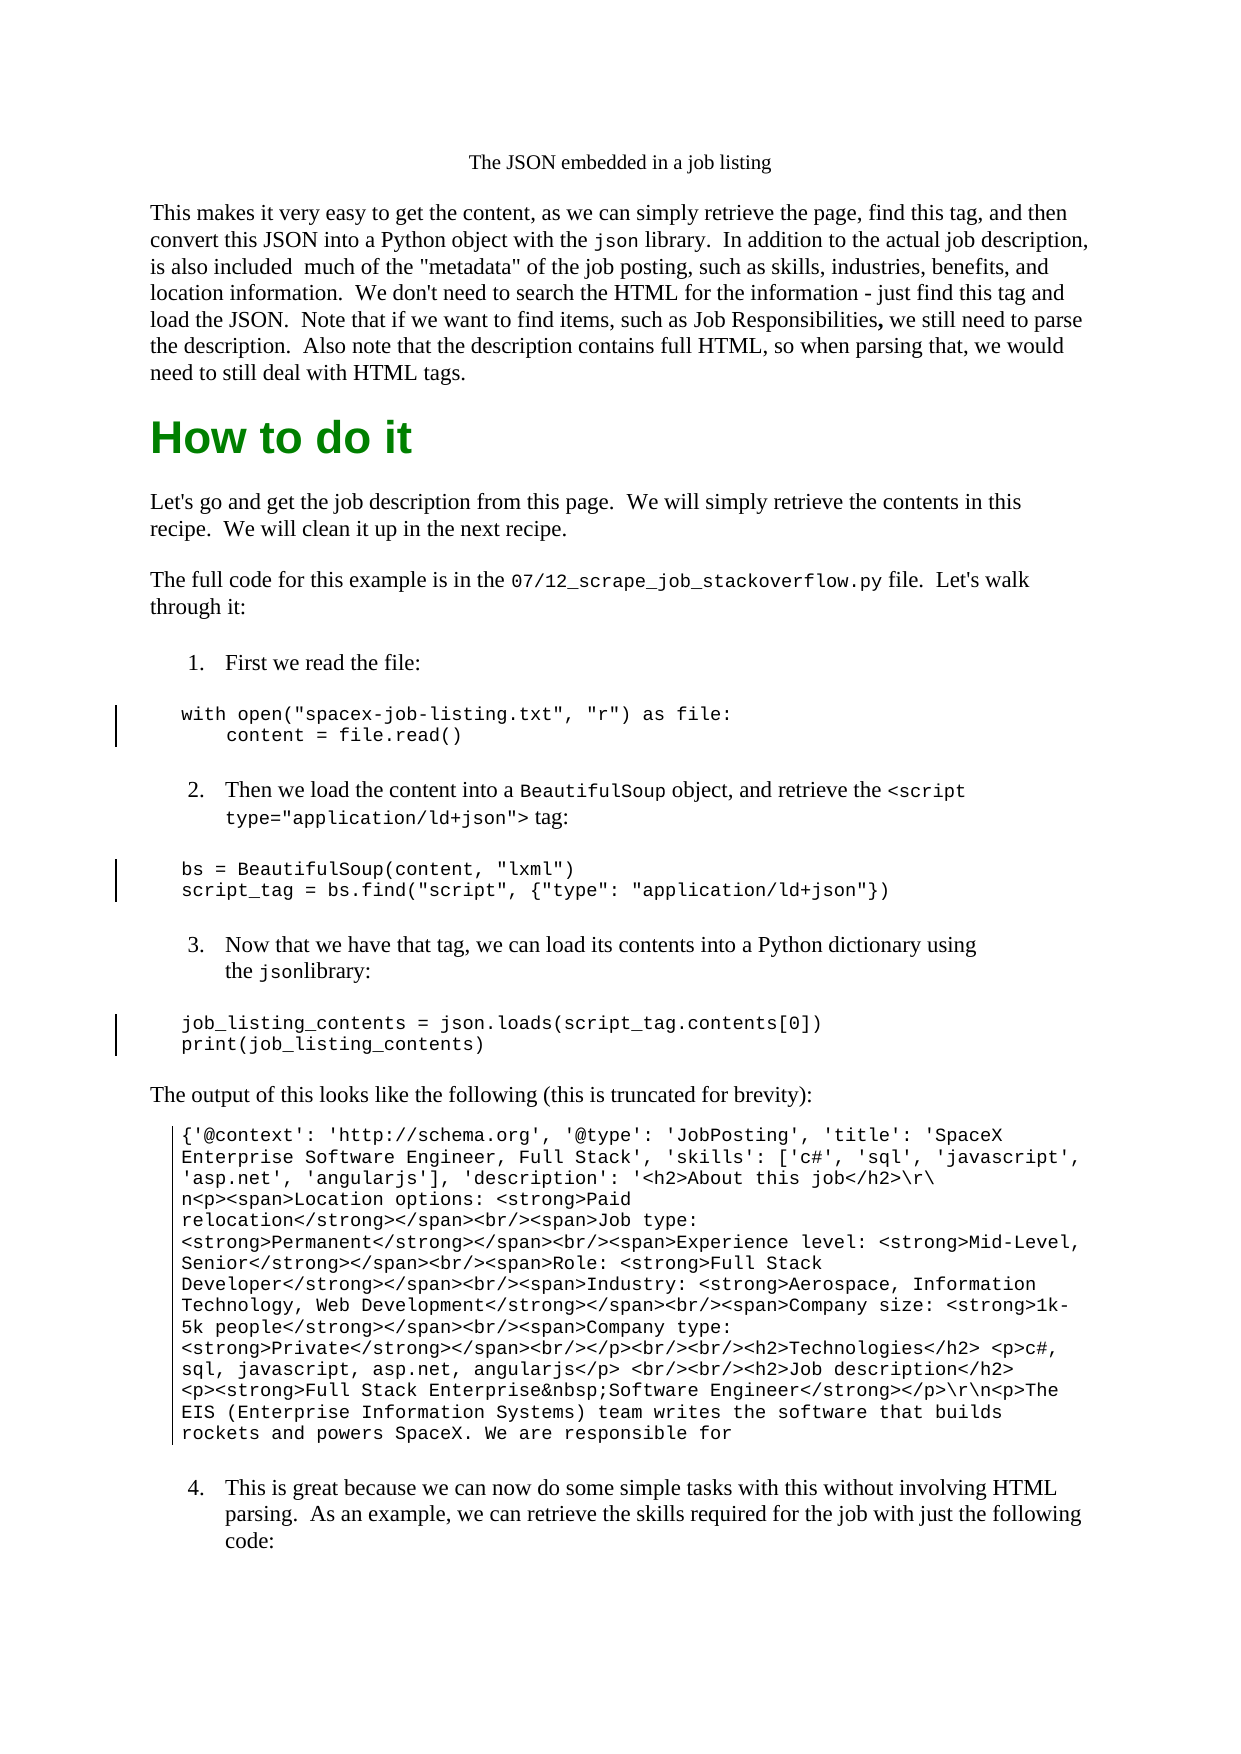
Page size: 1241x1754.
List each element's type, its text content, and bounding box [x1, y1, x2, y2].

list This is great because we can now do some simple tasks with this without involving HTML parsing. As an example, we can retrieve the skills required for the job with just the following code: [187, 1474, 1090, 1553]
text with open("spacex-job-listing.txt", "r") as file: content = file.read() [115, 704, 1090, 747]
text This makes it very easy to get the content, as we can simply retrieve the page, find this tag, and then convert this JSON into a Python object with the json library. In addition to the actual job description, is also included much of the "metadata" of the job posting, such as skills, industries, benefits, and location information. We don't need to search the HTML for the information - just find this tag and load the JSON. Note that if we want to find items, such as Job Responsibilities, we still need to parse the description. Also note that the description contains full HTML, so when parsing that, we would need to still deal with HTML tags. [150, 199, 1090, 385]
text Let's go and get the job description from this page. We will simply retrieve the contents in this recipe. We will clean it up in the next recipe. [150, 488, 1090, 541]
text bs = BeautifulSoup(content, "lxml") script_tag = bs.find("script", {"type": "application/ld+json"}) [117, 859, 1090, 902]
list Now that we have that tag, we can load its contents into a Python dictionary using the jsonlibrary: [187, 931, 1090, 984]
text {'@context': 'http://schema.org', '@type': 'JobPosting', 'title': 'SpaceX Enterprise Software Engineer, Full Stack', 'skills': ['c#', 'sql', 'javascript', 'asp.net', 'angularjs'], 'description': '<h2>About this job</h2>\r\n<p><span>Location options: <strong>Paid relocation</strong></span><br/><span>Job type: <strong>Permanent</strong></span><br/><span>Experience level: <strong>Mid-Level, Senior</strong></span><br/><span>Role: <strong>Full Stack Developer</strong></span><br/><span>Industry: <strong>Aerospace, Information Technology, Web Development</strong></span><br/><span>Company size: <strong>1k-5k people</strong></span><br/><span>Company type: <strong>Private</strong></span><br/></p><br/><br/><h2>Technologies</h2> <p>c#, sql, javascript, asp.net, angularjs</p> <br/><br/><h2>Job description</h2> <p><strong>Full Stack Enterprise&nbsp;Software Engineer</strong></p>\r\n<p>The EIS (Enterprise Information Systems) team writes the software that builds rockets and powers SpaceX. We are responsible for [173, 1126, 1090, 1445]
text The JSON embedded in a job listing [150, 150, 1090, 174]
text job_listing_contents = json.loads(script_tag.contents[0]) print(job_listing_contents) [115, 1013, 1090, 1056]
list Then we load the content into a BeautifulSoup object, and retrieve the <script type="application/ld+json"> tag: [187, 776, 1090, 830]
text The output of this looks like the following (this is truncated for brevity): [150, 1081, 1090, 1107]
text The full code for this example is in the 07/12_scrape_job_stackoverflow.py file. Let's walk through it: [150, 566, 1090, 620]
list First we read the file: [187, 649, 1090, 675]
subtitle How to do it [150, 410, 1090, 463]
